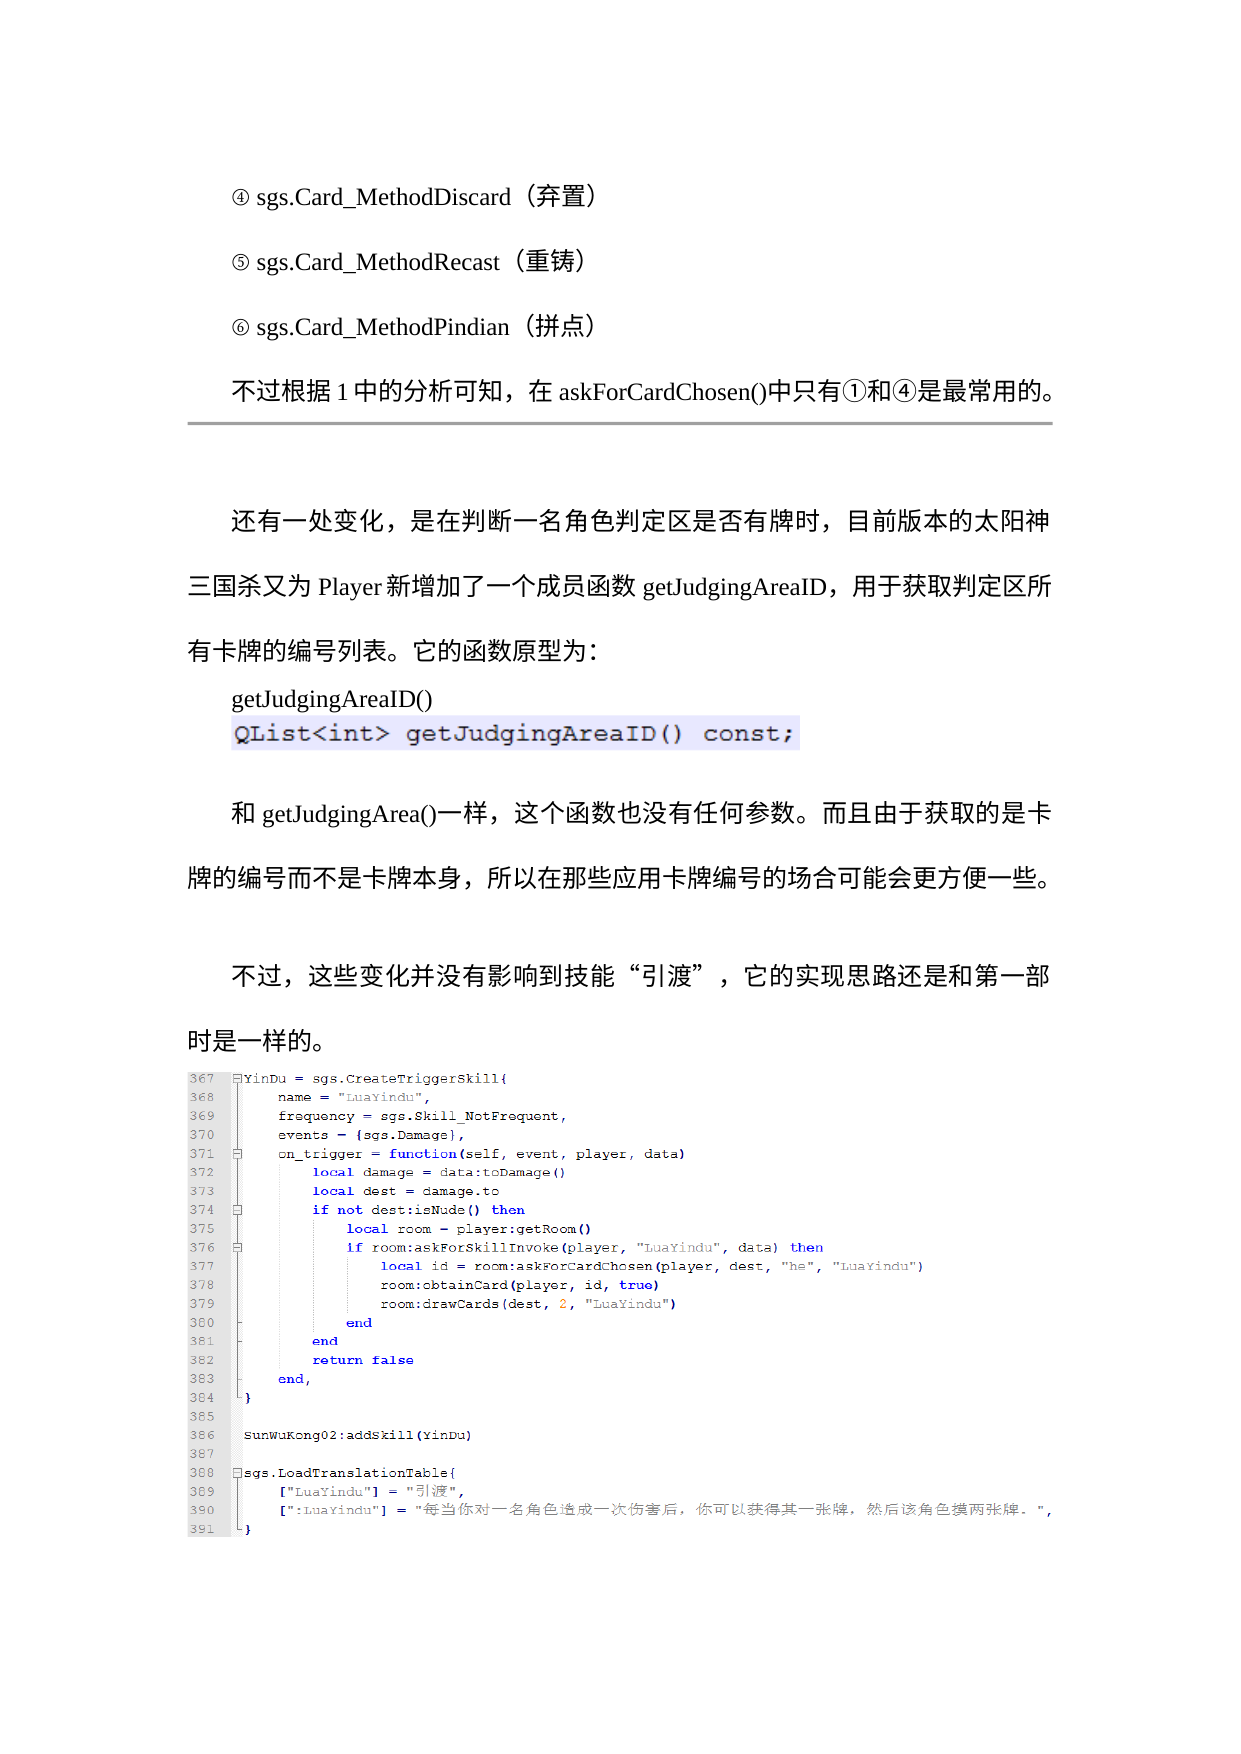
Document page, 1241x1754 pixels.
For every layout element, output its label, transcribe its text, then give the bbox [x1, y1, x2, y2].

text ④ sgs.Card_MethodDiscard（弃置） [187, 162, 1053, 227]
text ⑤ sgs.Card_MethodRecast（重铸） [187, 227, 1053, 292]
text 和getJudgingArea()一样，这个函数也没有任何参数。而且由于获取的是卡牌的编号而不是卡牌本身，所以在那些应用卡牌编号的场合可能会更方便一些。 [187, 779, 1053, 909]
picture [187, 1072, 1053, 1537]
text 不过根据1中的分析可知，在askForCardChosen()中只有①和④是最常用的。 [187, 357, 1053, 421]
text 还有一处变化，是在判断一名角色判定区是否有牌时，目前版本的太阳神三国杀又为Player新增加了一个成员函数getJudgingAreaID，用于获取判定区所有卡牌的编号列表。它的函数原型为： [187, 487, 1053, 682]
text ⑥ sgs.Card_MethodPindian（拼点） [187, 292, 1053, 357]
text 不过，这些变化并没有影响到技能“引渡”，它的实现思路还是和第一部时是一样的。 [187, 942, 1053, 1072]
picture [231, 714, 800, 752]
text getJudgingAreaID() [187, 682, 1053, 714]
